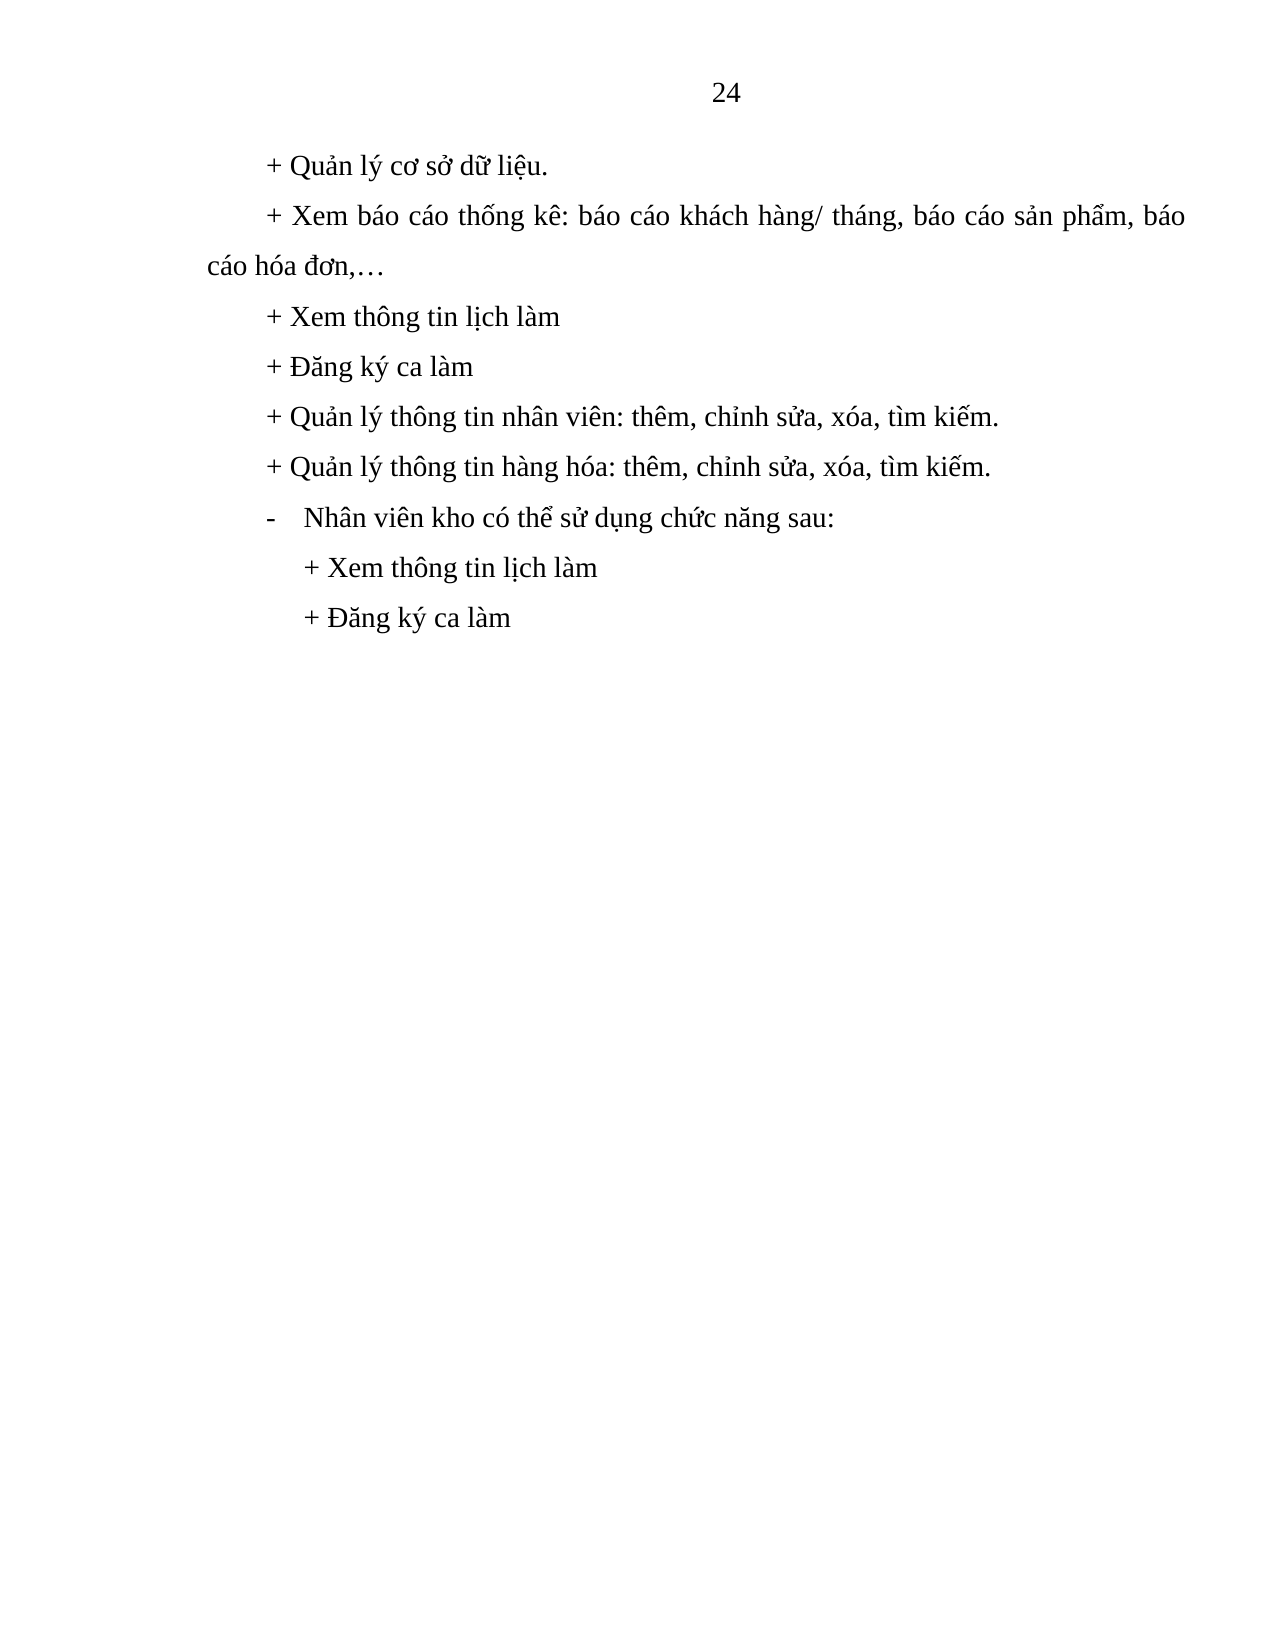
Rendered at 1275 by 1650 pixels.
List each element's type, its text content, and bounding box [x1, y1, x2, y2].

text + Quản lý thông tin hàng hóa: thêm, chỉnh sửa, xóa, tìm kiếm. [207, 449, 1186, 483]
text + Quản lý thông tin nhân viên: thêm, chỉnh sửa, xóa, tìm kiếm. [207, 399, 1186, 433]
text + Xem báo cáo thống kê: báo cáo khách hàng/ tháng, báo cáo sản phẩm, báo cáo hóa đơn,… [207, 198, 1186, 282]
text + Xem thông tin lịch làm [266, 299, 1186, 332]
list + Đăng ký ca làm [303, 601, 1186, 634]
list Nhân viên kho có thể sử dụng chức năng sau: [266, 500, 1186, 533]
text + Đăng ký ca làm [266, 349, 1186, 382]
text + Quản lý cơ sở dữ liệu. [222, 148, 1186, 181]
list + Xem thông tin lịch làm [303, 550, 1186, 584]
